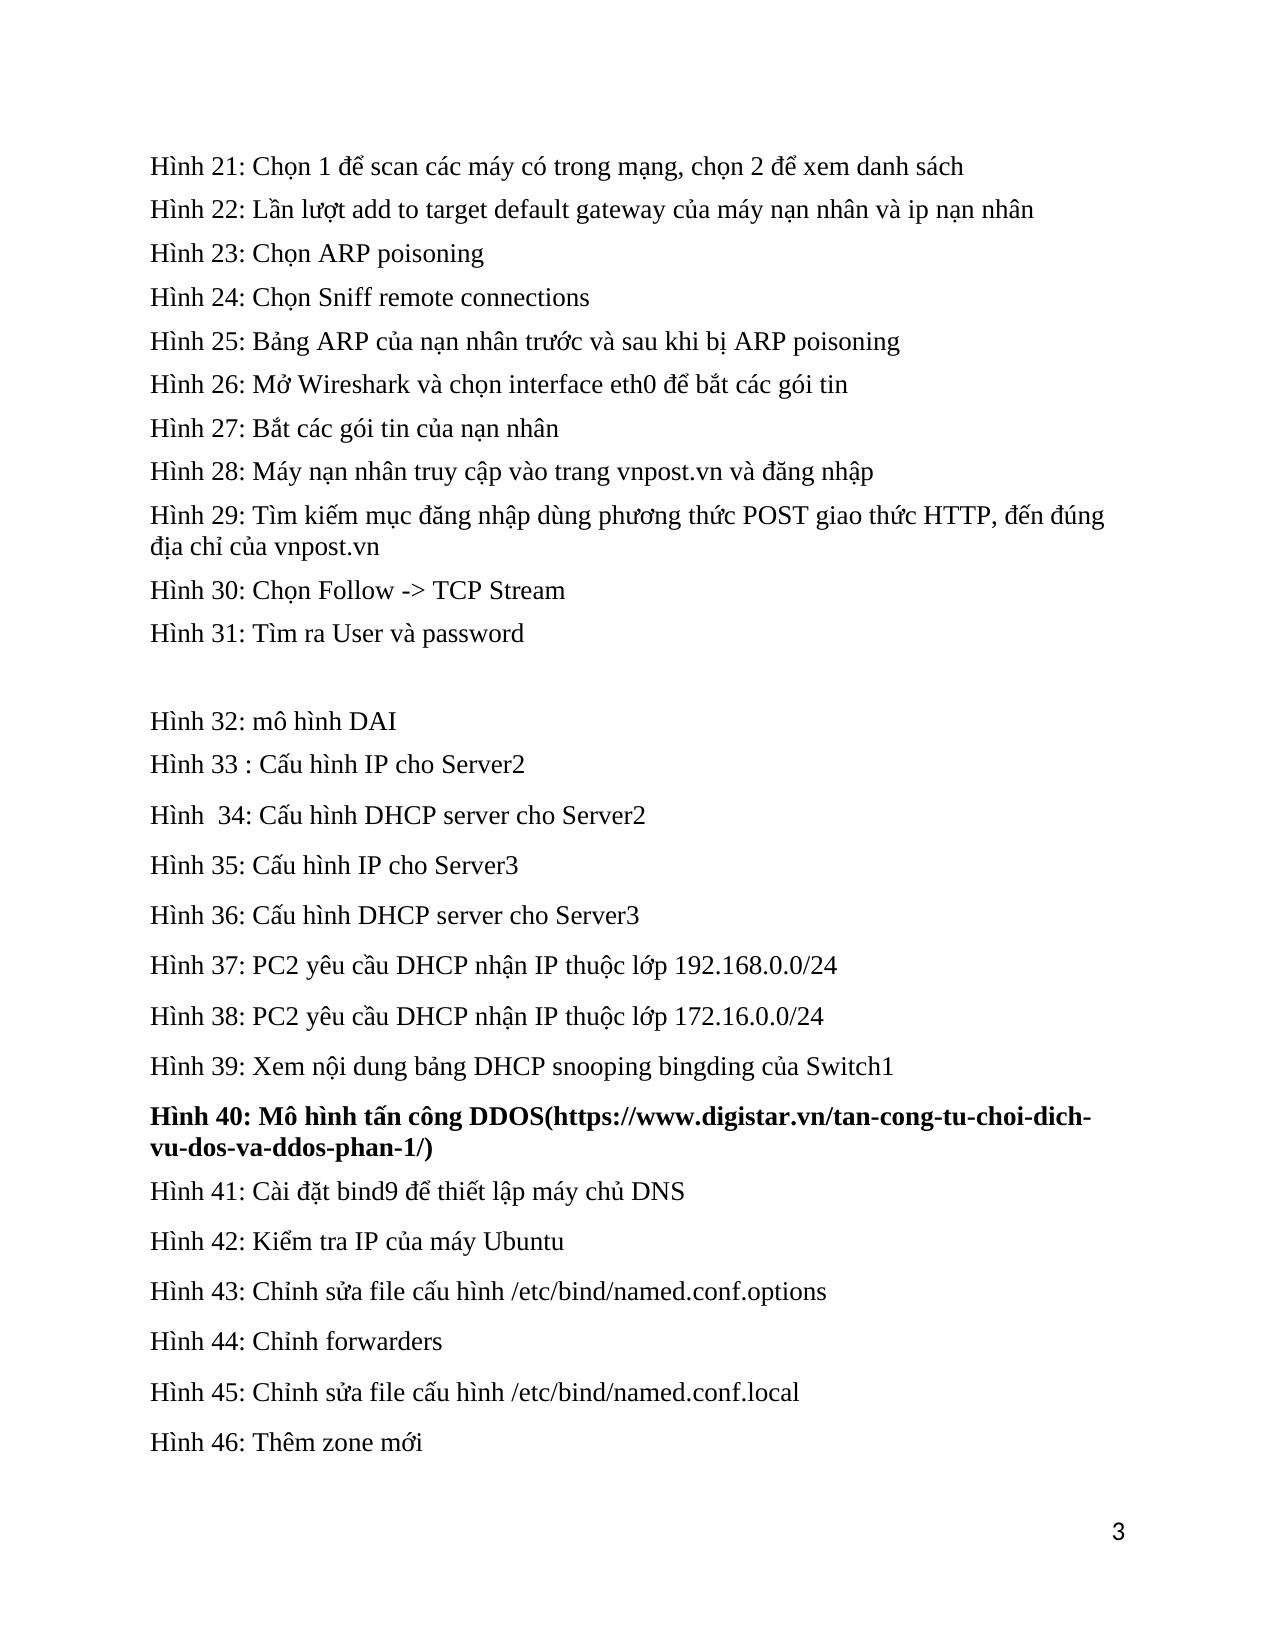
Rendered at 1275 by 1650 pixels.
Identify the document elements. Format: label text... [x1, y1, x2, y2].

text Hình 30: Chọn Follow -> TCP Stream [150, 574, 1125, 605]
text Hình 38: PC2 yêu cầu DHCP nhận IP thuộc lớp 172.16.0.0/24 [150, 999, 1125, 1031]
text Hình 28: Máy nạn nhân truy cập vào trang vnpost.vn và đăng nhập [150, 456, 1125, 487]
text Hình 25: Bảng ARP của nạn nhân trước và sau khi bị ARP poisoning [150, 324, 1125, 356]
text Hình 36: Cấu hình DHCP server cho Server3 [150, 899, 1125, 930]
text Hình 40: Mô hình tấn công DDOS(https://www.digistar.vn/tan-cong-tu-choi-dich-vu-dos-va-ddos-phan-1/) [150, 1100, 1125, 1162]
text Hình 31: Tìm ra User và password [150, 618, 1125, 649]
text Hình 43: Chỉnh sửa file cấu hình /etc/bind/named.conf.options [150, 1275, 1125, 1306]
text Hình 21: Chọn 1 để scan các máy có trong mạng, chọn 2 để xem danh sách [150, 150, 1125, 181]
text Hình 37: PC2 yêu cầu DHCP nhận IP thuộc lớp 192.168.0.0/24 [150, 949, 1125, 981]
text Hình 34: Cấu hình DHCP server cho Server2 [150, 799, 1125, 830]
text Hình 44: Chỉnh forwarders [150, 1325, 1125, 1357]
text Hình 32: mô hình DAI [150, 705, 1125, 736]
text Hình 39: Xem nội dung bảng DHCP snooping bingding của Switch1 [150, 1050, 1125, 1081]
text Hình 26: Mở Wireshark và chọn interface eth0 để bắt các gói tin [150, 368, 1125, 399]
text Hình 22: Lần lượt add to target default gateway của máy nạn nhân và ip nạn nhân [150, 194, 1125, 225]
text Hình 24: Chọn Sniff remote connections [150, 281, 1125, 312]
text Hình 42: Kiểm tra IP của máy Ubuntu [150, 1225, 1125, 1256]
text Hình 23: Chọn ARP poisoning [150, 237, 1125, 268]
text Hình 29: Tìm kiếm mục đăng nhập dùng phương thức POST giao thức HTTP, đến đúng địa chỉ của vnpost.vn [150, 499, 1125, 561]
text Hình 46: Thêm zone mới [150, 1426, 1125, 1457]
text Hình 45: Chỉnh sửa file cấu hình /etc/bind/named.conf.local [150, 1376, 1125, 1407]
text Hình 27: Bắt các gói tin của nạn nhân [150, 412, 1125, 443]
text Hình 41: Cài đặt bind9 để thiết lập máy chủ DNS [150, 1175, 1125, 1206]
text Hình 35: Cấu hình IP cho Server3 [150, 849, 1125, 880]
text Hình 33 : Cấu hình IP cho Server2 [150, 748, 1125, 780]
